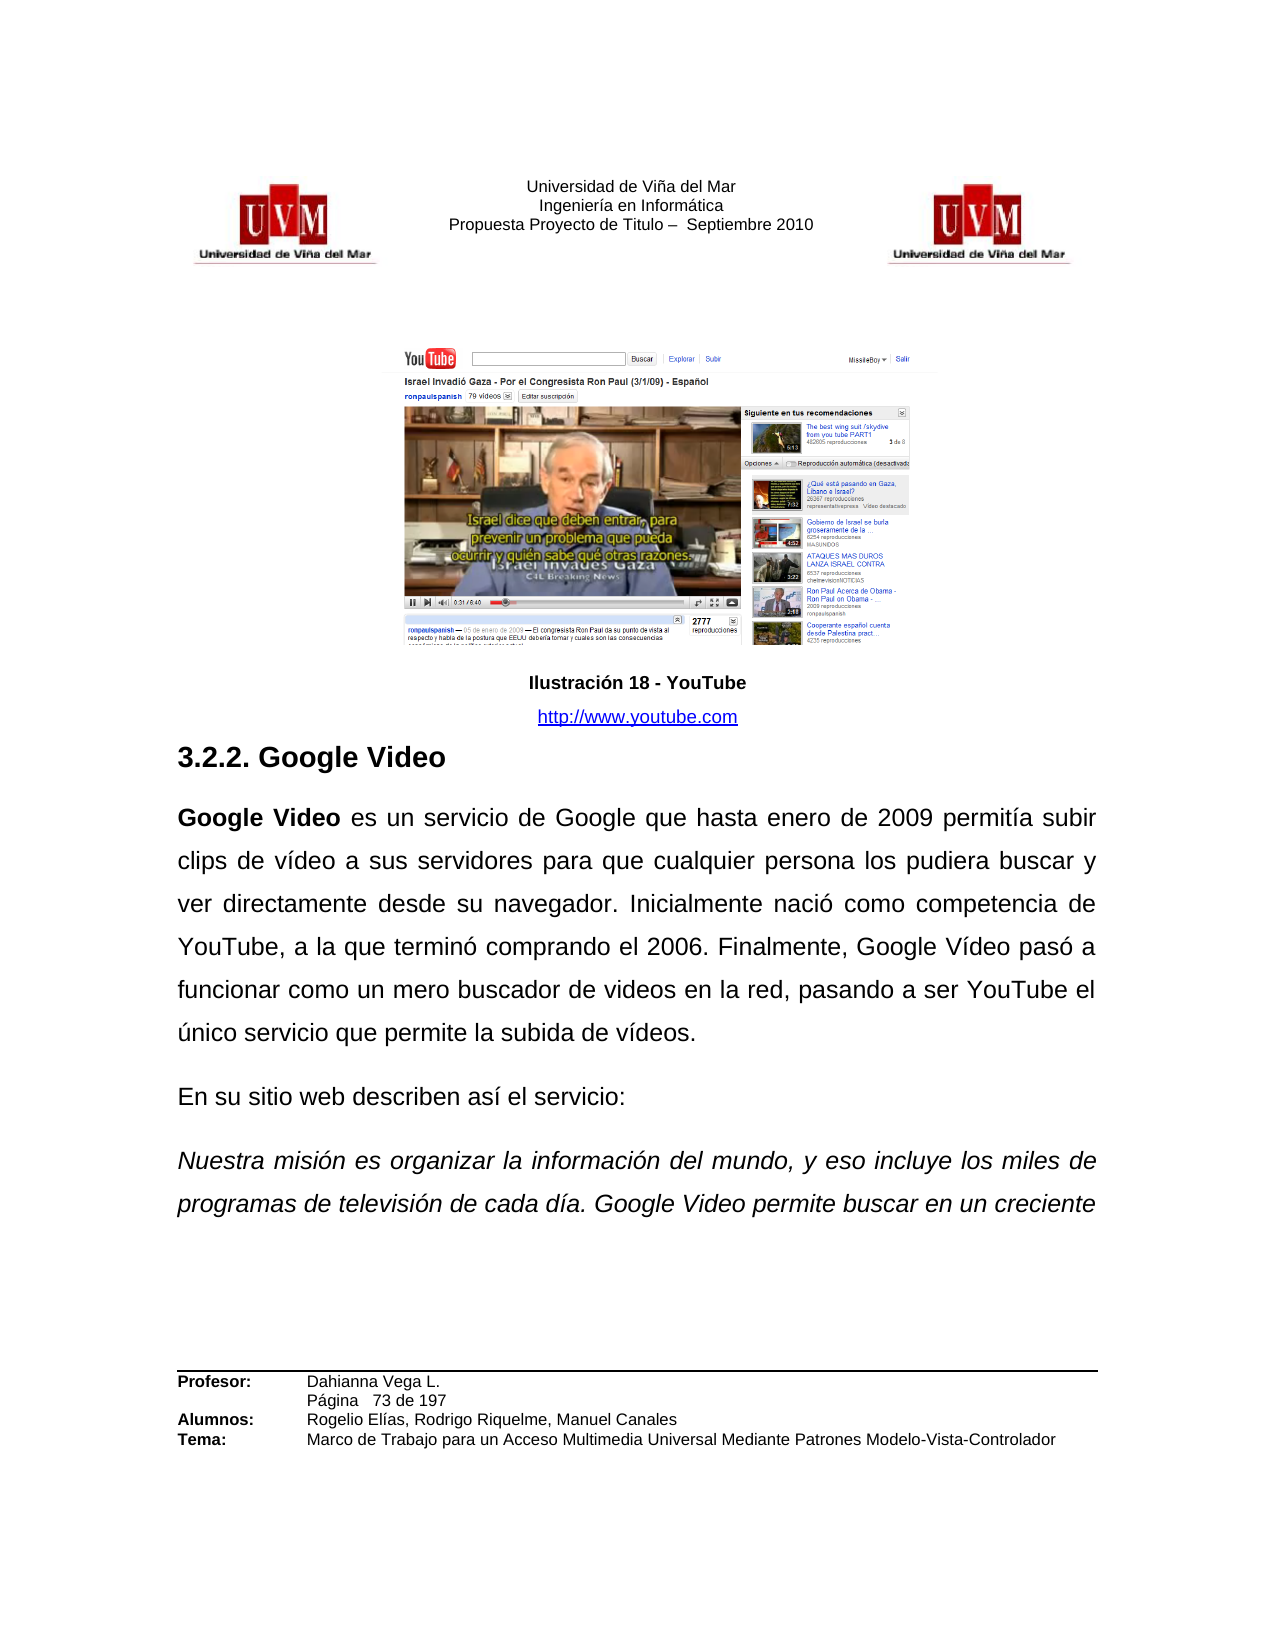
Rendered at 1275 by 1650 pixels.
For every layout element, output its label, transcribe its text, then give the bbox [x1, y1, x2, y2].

text http://www.youtube.com [177, 706, 1098, 727]
picture [177, 176, 390, 267]
text Google Video es un servicio de Google que hasta enero de 2009 permitía subir clips de vídeo a sus servidores para que cualquier persona los pudiera buscar y ver directamente desde su navegador. Inicialmente nació como competencia de YouTube, a la que terminó comprando el 2006. Finalmente, Google Vídeo pasó a funcionar como un mero buscador de videos en la red, pasando a ser YouTube el único servicio que permite la subida de vídeos. [177, 803, 1098, 1047]
text Ilustración 18 - YouTube [177, 672, 1098, 693]
picture [871, 176, 1084, 267]
picture [381, 346, 938, 645]
text En su sitio web describen así el servicio: [177, 1082, 1098, 1111]
subtitle 3.2.2. Google Video [177, 740, 1098, 773]
